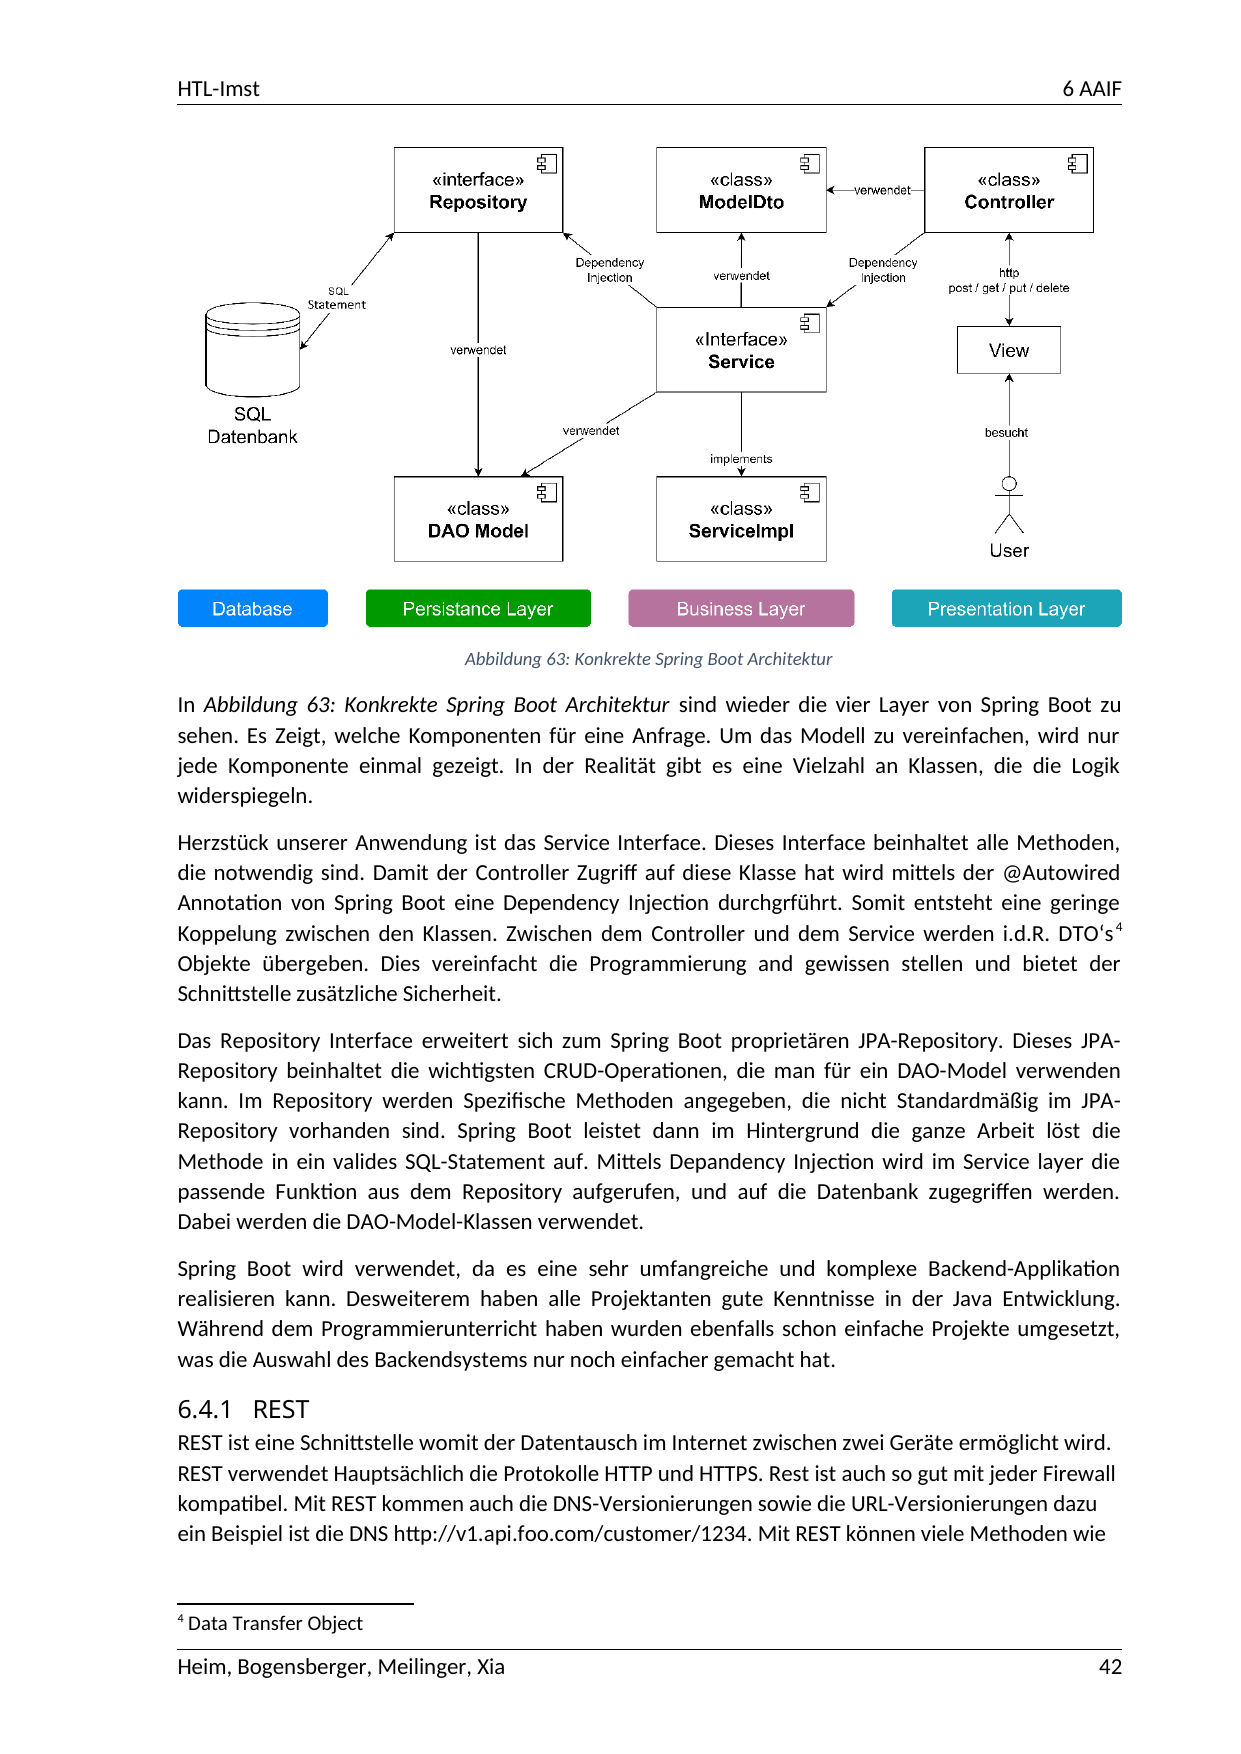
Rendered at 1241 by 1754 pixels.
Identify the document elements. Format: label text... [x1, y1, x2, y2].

text Abbildung 63: Konkrekte Spring Boot Architektur [177, 647, 1122, 670]
text In Abbildung 57: Konkrekte Spring Boot Architektur sind wieder die vier Layer von Spring Boot zu sehen. Es Zeigt, welche Komponenten für eine Anfrage. Um das Modell zu vereinfachen, wird nur jede Komponente einmal gezeigt. In der Realität gibt es eine Vielzahl an Klassen, die die Logik widerspiegeln. [177, 691, 1122, 809]
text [177, 1428, 1122, 1547]
text Das Repository Interface erweitert sich zum Spring Boot proprietären JPA-Repository. Dieses JPA-Repository beinhaltet die wichtigsten CRUD-Operationen, die man für ein DAO-Model verwenden kann. Im Repository werden Spezifische Methoden angegeben, die nicht Standardmäßig im JPA-Repository vorhanden sind. Spring Boot leistet dann im Hintergrund die ganze Arbeit löst die Methode in ein valides SQL-Statement auf. Mittels Depandency Injection wird im Service layer die passende Funktion aus dem Repository aufgerufen, und auf die Datenbank zugegriffen werden. Dabei werden die DAO-Model-Klassen verwendet. [177, 1026, 1122, 1235]
picture [177, 147, 1123, 628]
text Herzstück unserer Anwendung ist das Service Interface. Dieses Interface beinhaltet alle Methoden, die notwendig sind. Damit der Controller Zugriff auf diese Klasse hat wird mittels der @Autowired Annotation von Spring Boot eine Dependency Injection durchgrführt. Somit entsteht eine geringe Koppelung zwischen den Klassen. Zwischen dem Controller und dem Service werden i.d.R. DTO‘s Objekte übergeben. Dies vereinfacht die Programmierung and gewissen stellen und bietet der Schnittstelle zusätzliche Sicherheit. [177, 828, 1122, 1007]
subtitle REST [177, 1392, 1122, 1426]
text Spring Boot wird verwendet, da es eine sehr umfangreiche und komplexe Backend-Applikation realisieren kann. Desweiterem haben alle Projektanten gute Kenntnisse in der Java Entwicklung. Während dem Programmierunterricht haben wurden ebenfalls schon einfache Projekte umgesetzt, was die Auswahl des Backendsystems nur noch einfacher gemacht hat. [177, 1254, 1122, 1373]
